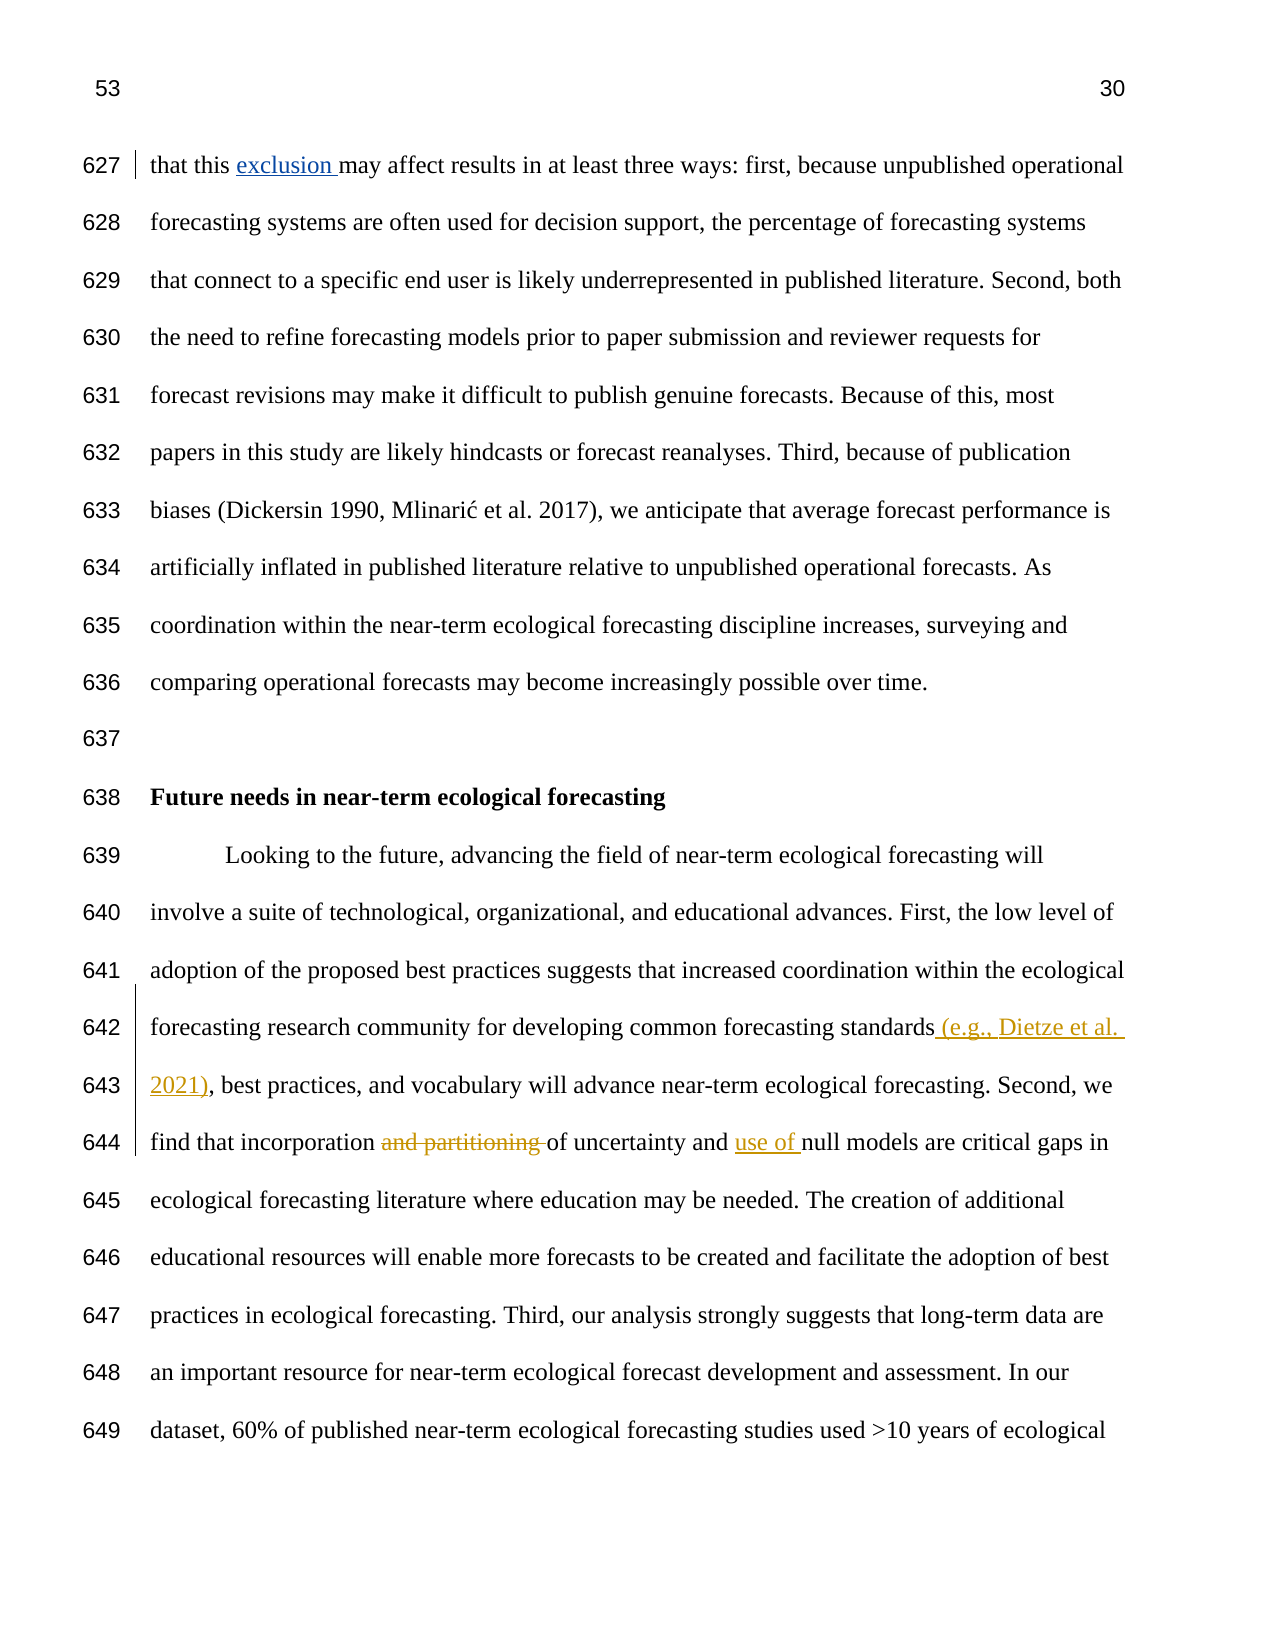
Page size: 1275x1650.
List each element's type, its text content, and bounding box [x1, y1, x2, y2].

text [150, 150, 1125, 696]
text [150, 1039, 1125, 1444]
text Future needs in near-term ecological forecasting [150, 782, 1125, 811]
